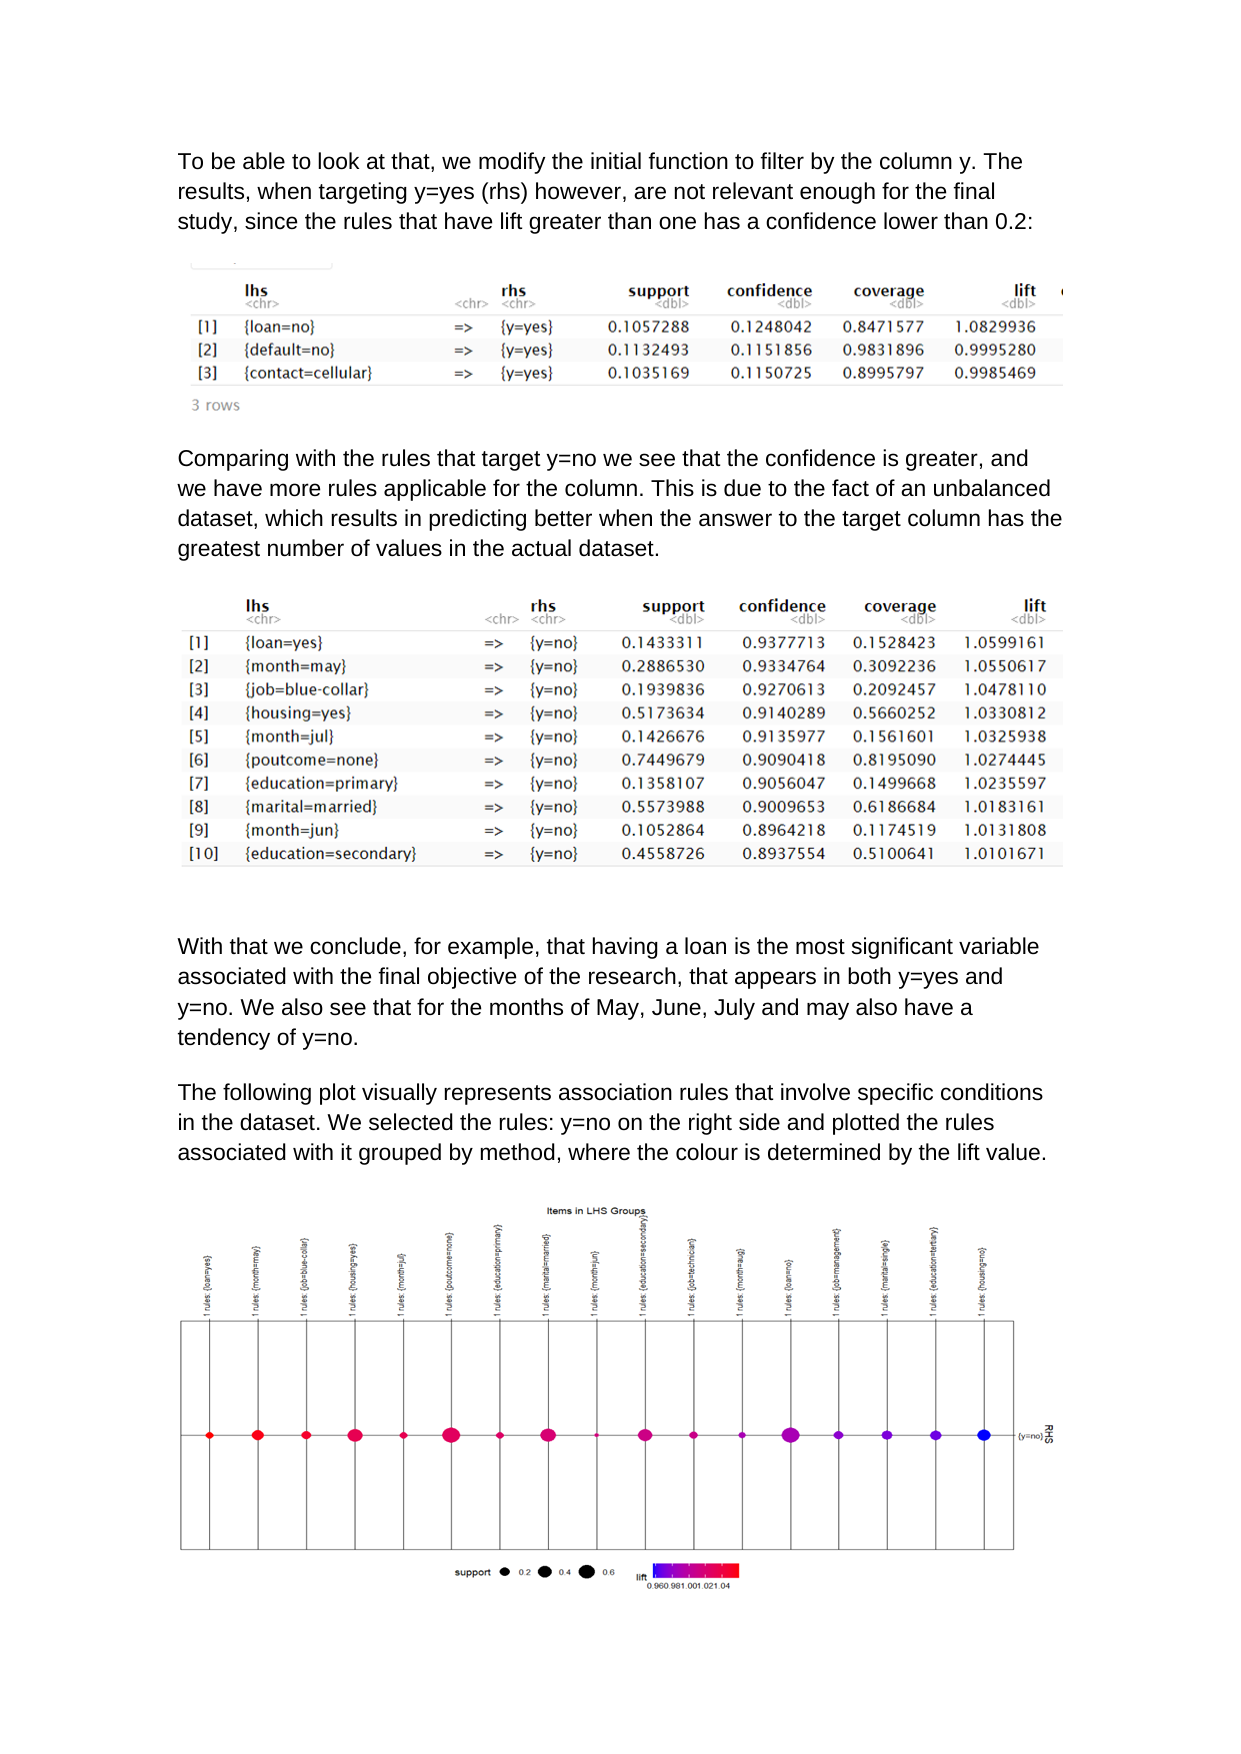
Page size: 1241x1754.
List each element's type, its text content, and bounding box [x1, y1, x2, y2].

text The following plot visually represents association rules that involve specific conditions in the dataset. We selected the rules: y=no on the right side and plotted the rules associated with it grouped by method, where the colour is determined by the lift value. [177, 1079, 1063, 1166]
text Comparing with the rules that target y=no we see that the confidence is greater, and we have more rules applicable for the column. This is due to the fact of an unbalanced dataset, which results in predicting better when the answer to the target column has the greatest number of values in the actual dataset. [177, 444, 1063, 561]
picture [177, 590, 1063, 874]
picture [177, 263, 1063, 416]
picture [177, 1194, 1063, 1599]
text To be able to look at that, we modify the initial function to filter by the column y. The results, when targeting y=yes (rhs) however, are not relevant enough for the final study, since the rules that have lift greater than one has a confidence lower than 0.2: [177, 148, 1063, 234]
text With that we conclude, for example, that having a loan is the most significant variable associated with the final objective of the research, that appears in both y=yes and y=no. We also see that for the months of May, June, July and may also have a tendency of y=no. [177, 933, 1063, 1050]
